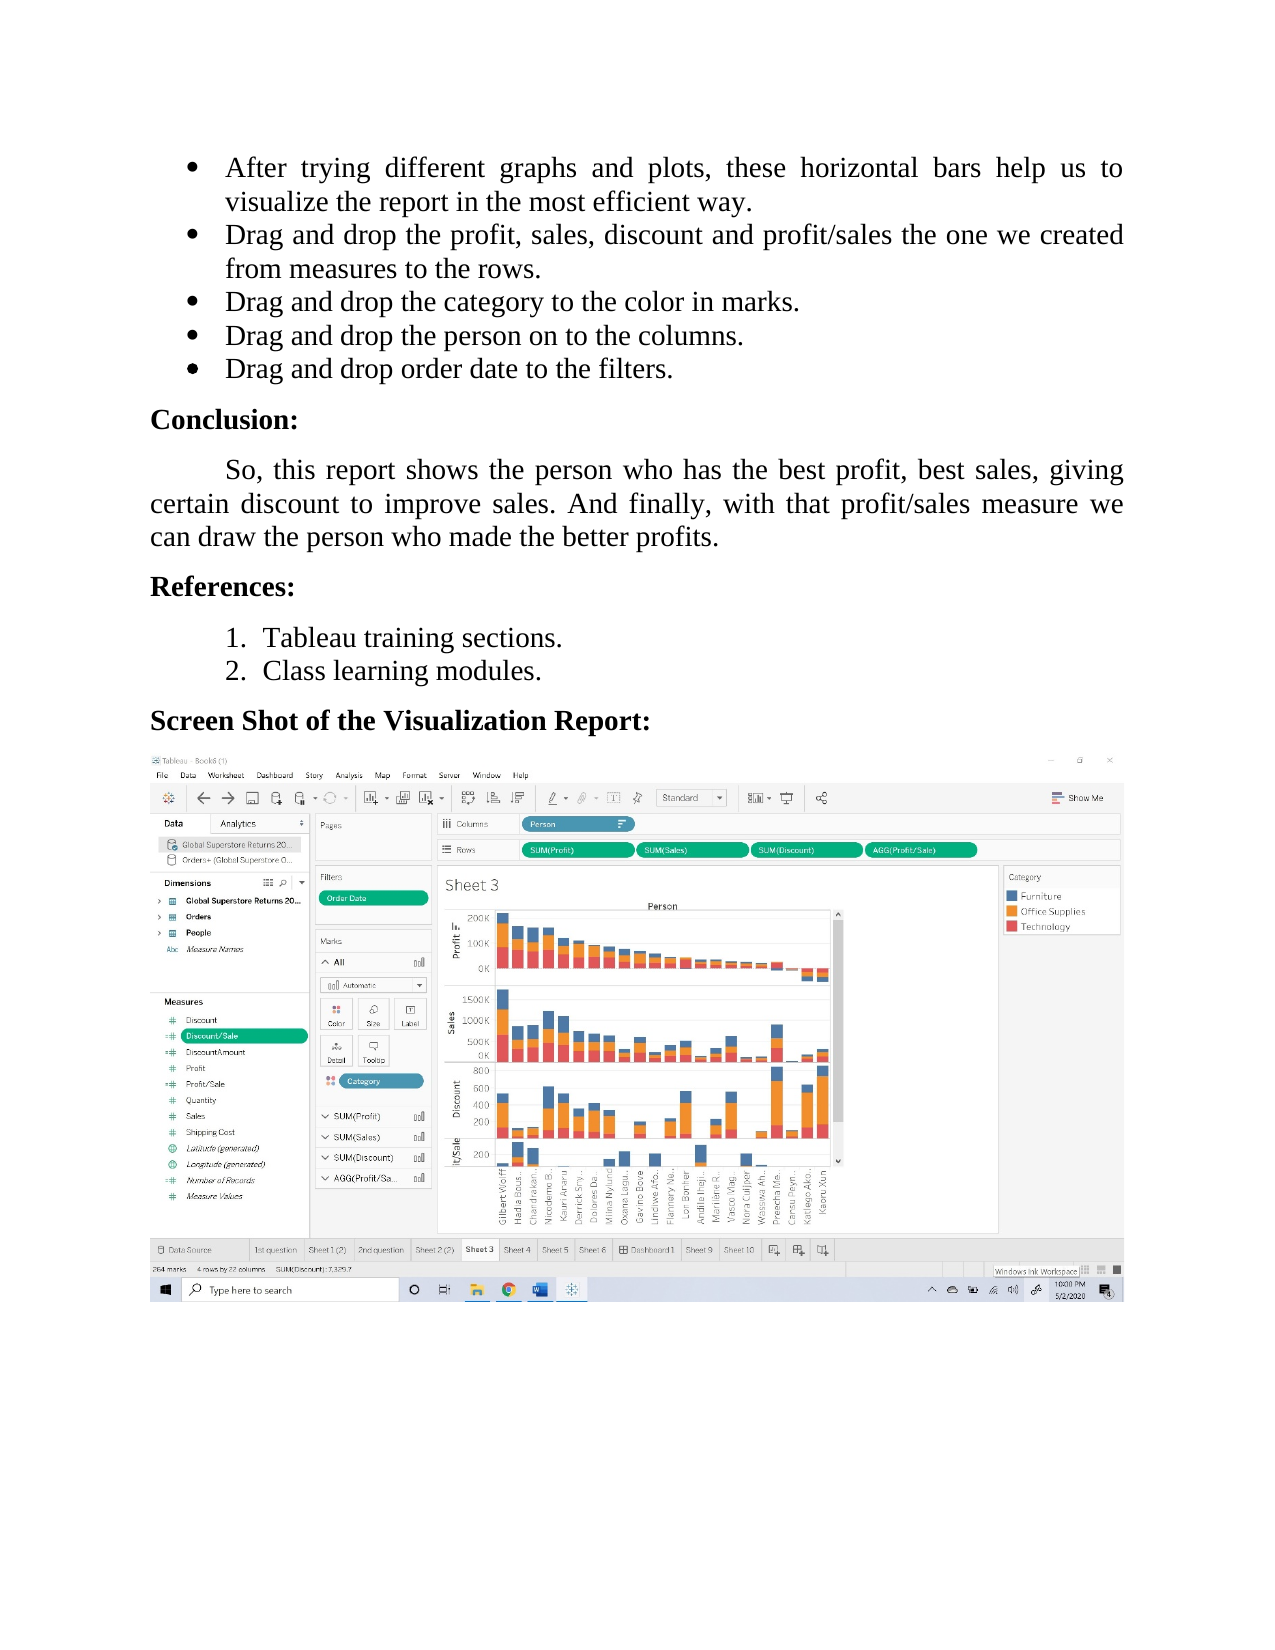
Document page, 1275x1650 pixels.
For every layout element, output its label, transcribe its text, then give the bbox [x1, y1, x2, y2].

list Drag and drop the profit, sales, discount and profit/sales the one we created from measures to the rows. [187, 217, 1125, 284]
text References: [150, 569, 1125, 603]
picture [150, 753, 1125, 1302]
text So, this report shows the person who has the best profit, best sales, giving certain discount to improve sales. And finally, with that profit/sales measure we can draw the person who made the better profits. [150, 452, 1125, 553]
list After trying different graphs and plots, these horizontal bars help us to visualize the report in the most efficient way. [187, 150, 1125, 217]
text Screen Shot of the Visualization Report: [150, 703, 1125, 737]
list Drag and drop the category to the color in marks. [187, 284, 1125, 318]
list Drag and drop the person on to the columns. [187, 318, 1125, 352]
list Class learning modules. [225, 653, 1125, 687]
list Tableau training sections. [225, 620, 1125, 653]
text Conclusion: [150, 402, 1125, 436]
list Drag and drop order date to the filters. [187, 352, 1125, 385]
